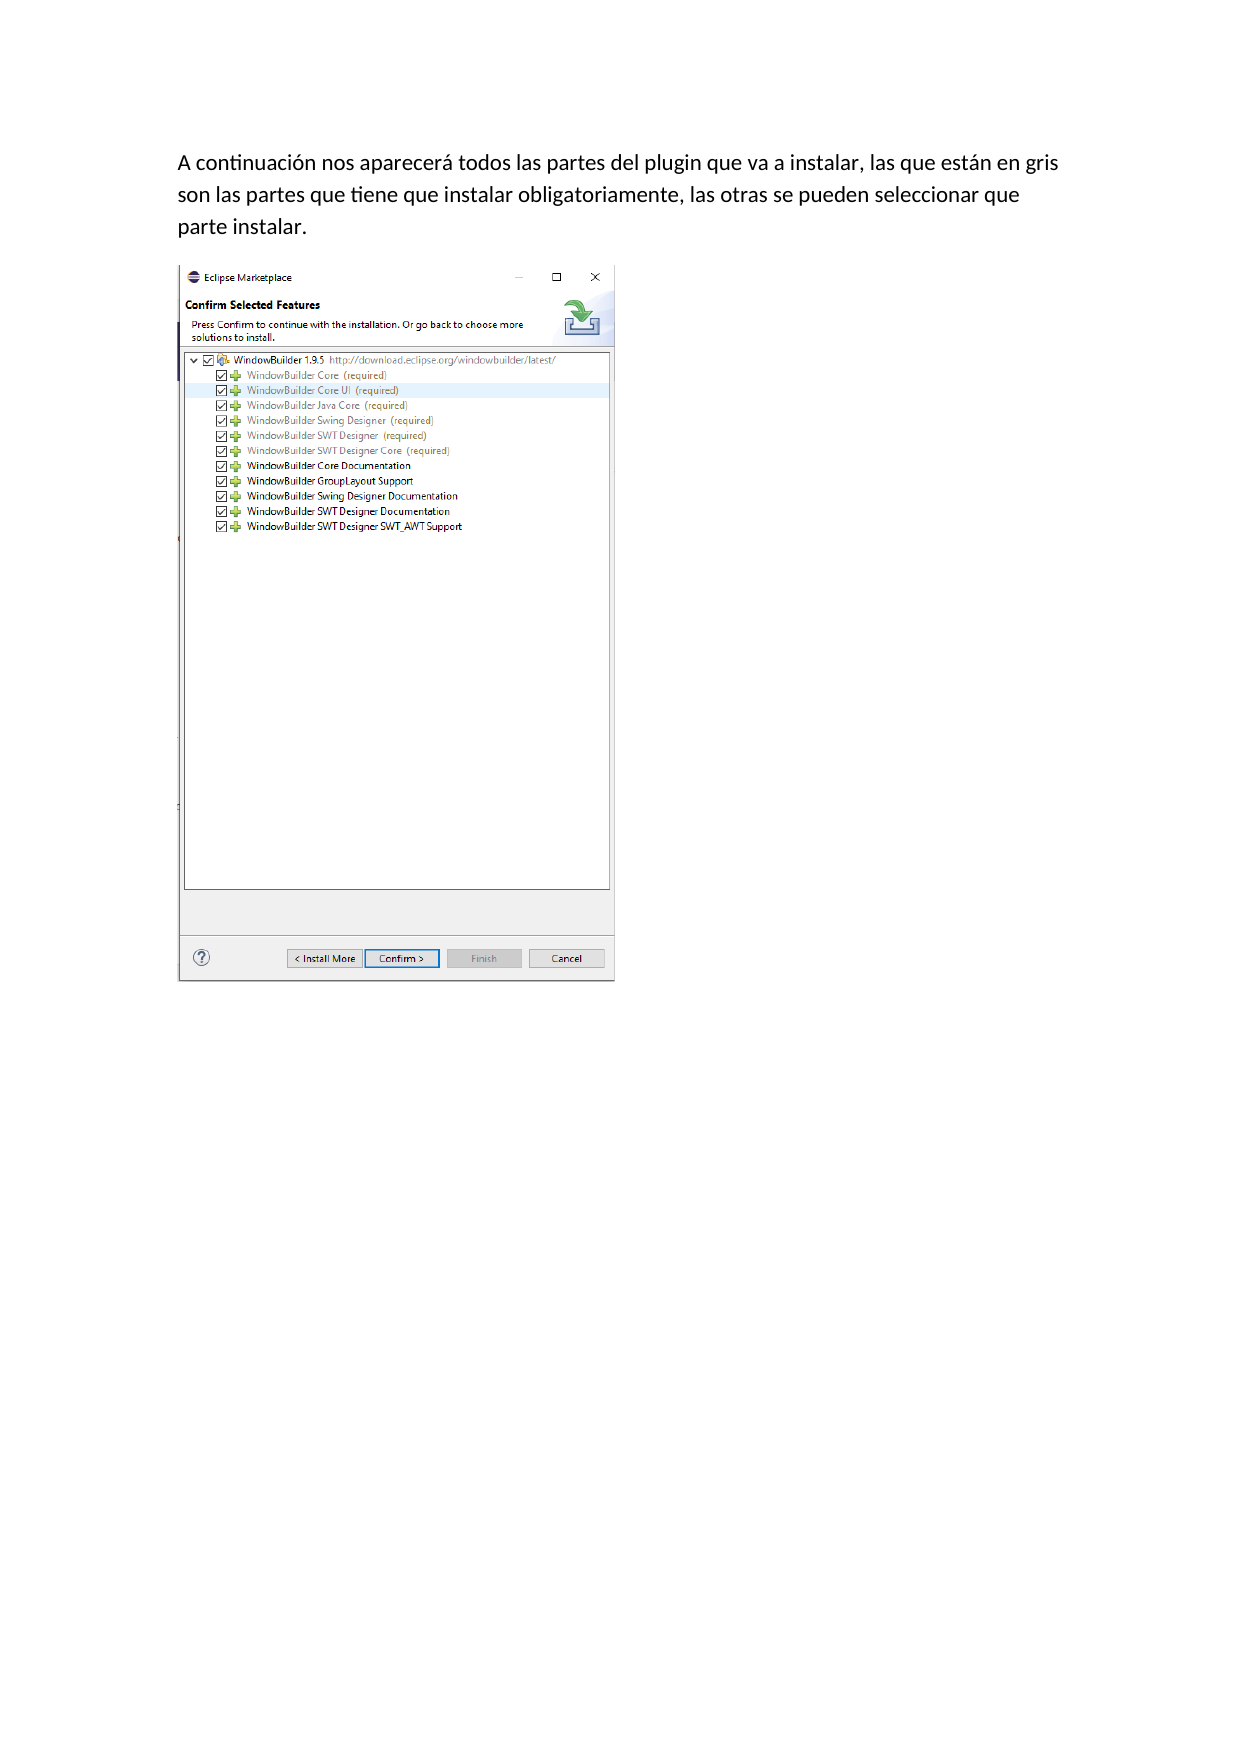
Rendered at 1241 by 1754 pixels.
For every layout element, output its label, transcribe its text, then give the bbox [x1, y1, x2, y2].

picture [177, 265, 615, 982]
text A continuación nos aparecerá todos las partes del plugin que va a instalar, las que están en gris son las partes que tiene que instalar obligatoriamente, las otras se pueden seleccionar que parte instalar. [177, 148, 1063, 240]
